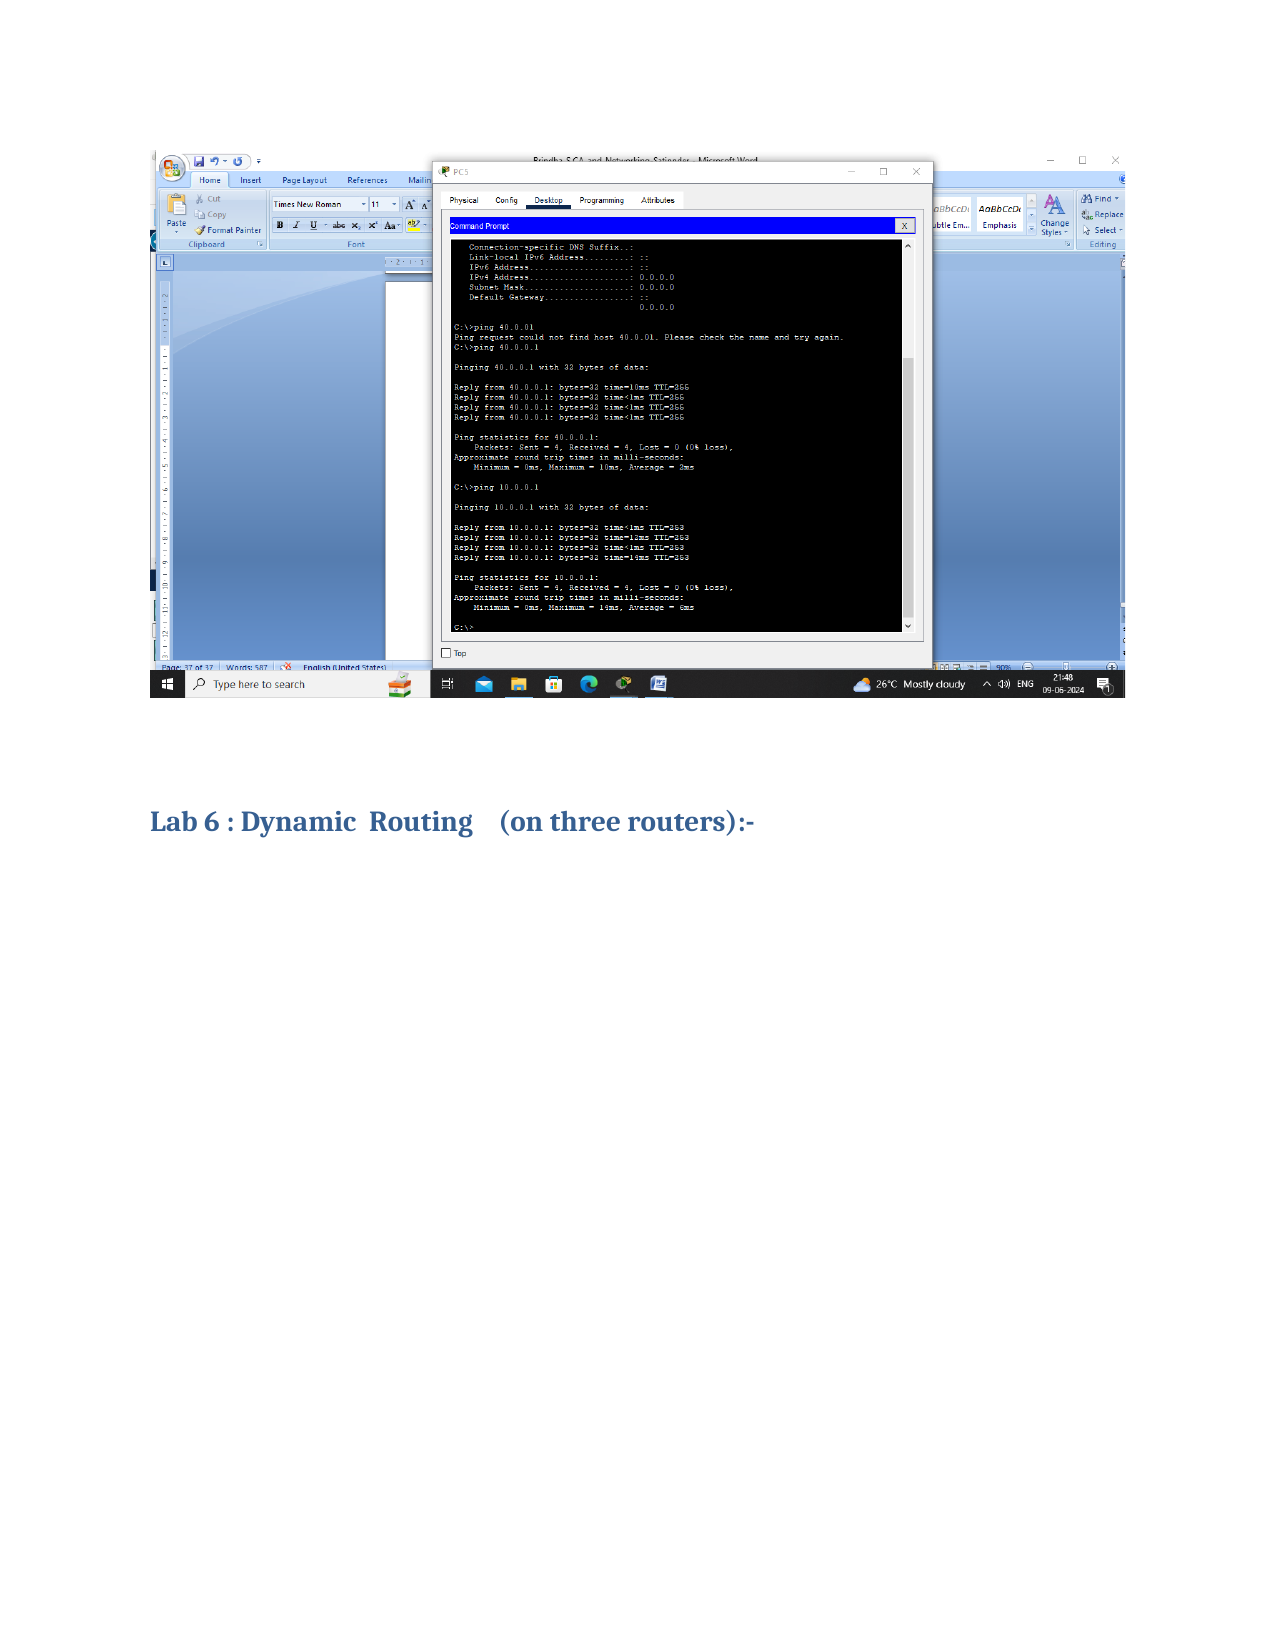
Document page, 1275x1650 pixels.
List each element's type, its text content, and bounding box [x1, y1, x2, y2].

subtitle Lab 6 : Dynamic Routing (on three routers):- [150, 805, 1125, 839]
picture [150, 150, 1125, 698]
